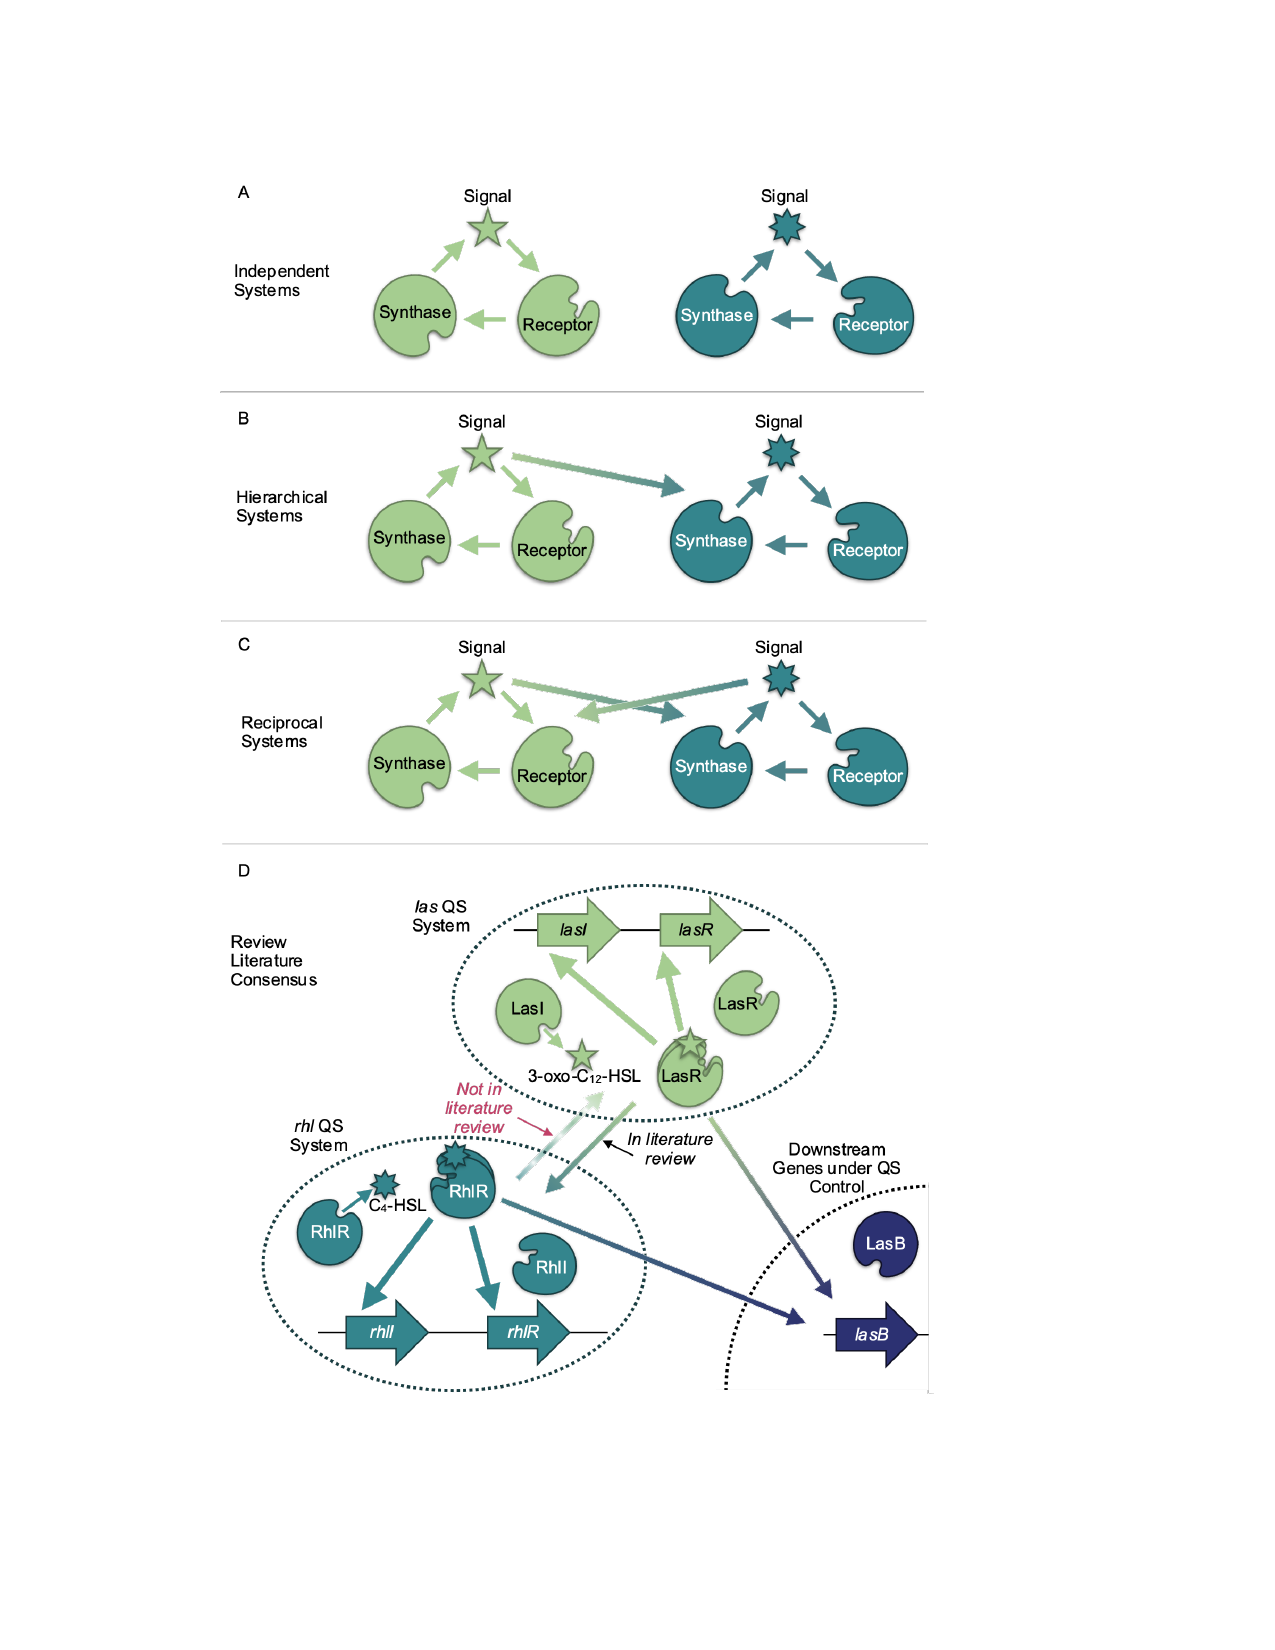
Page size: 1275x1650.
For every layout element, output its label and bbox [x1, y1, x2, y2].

picture [150, 150, 1010, 1479]
